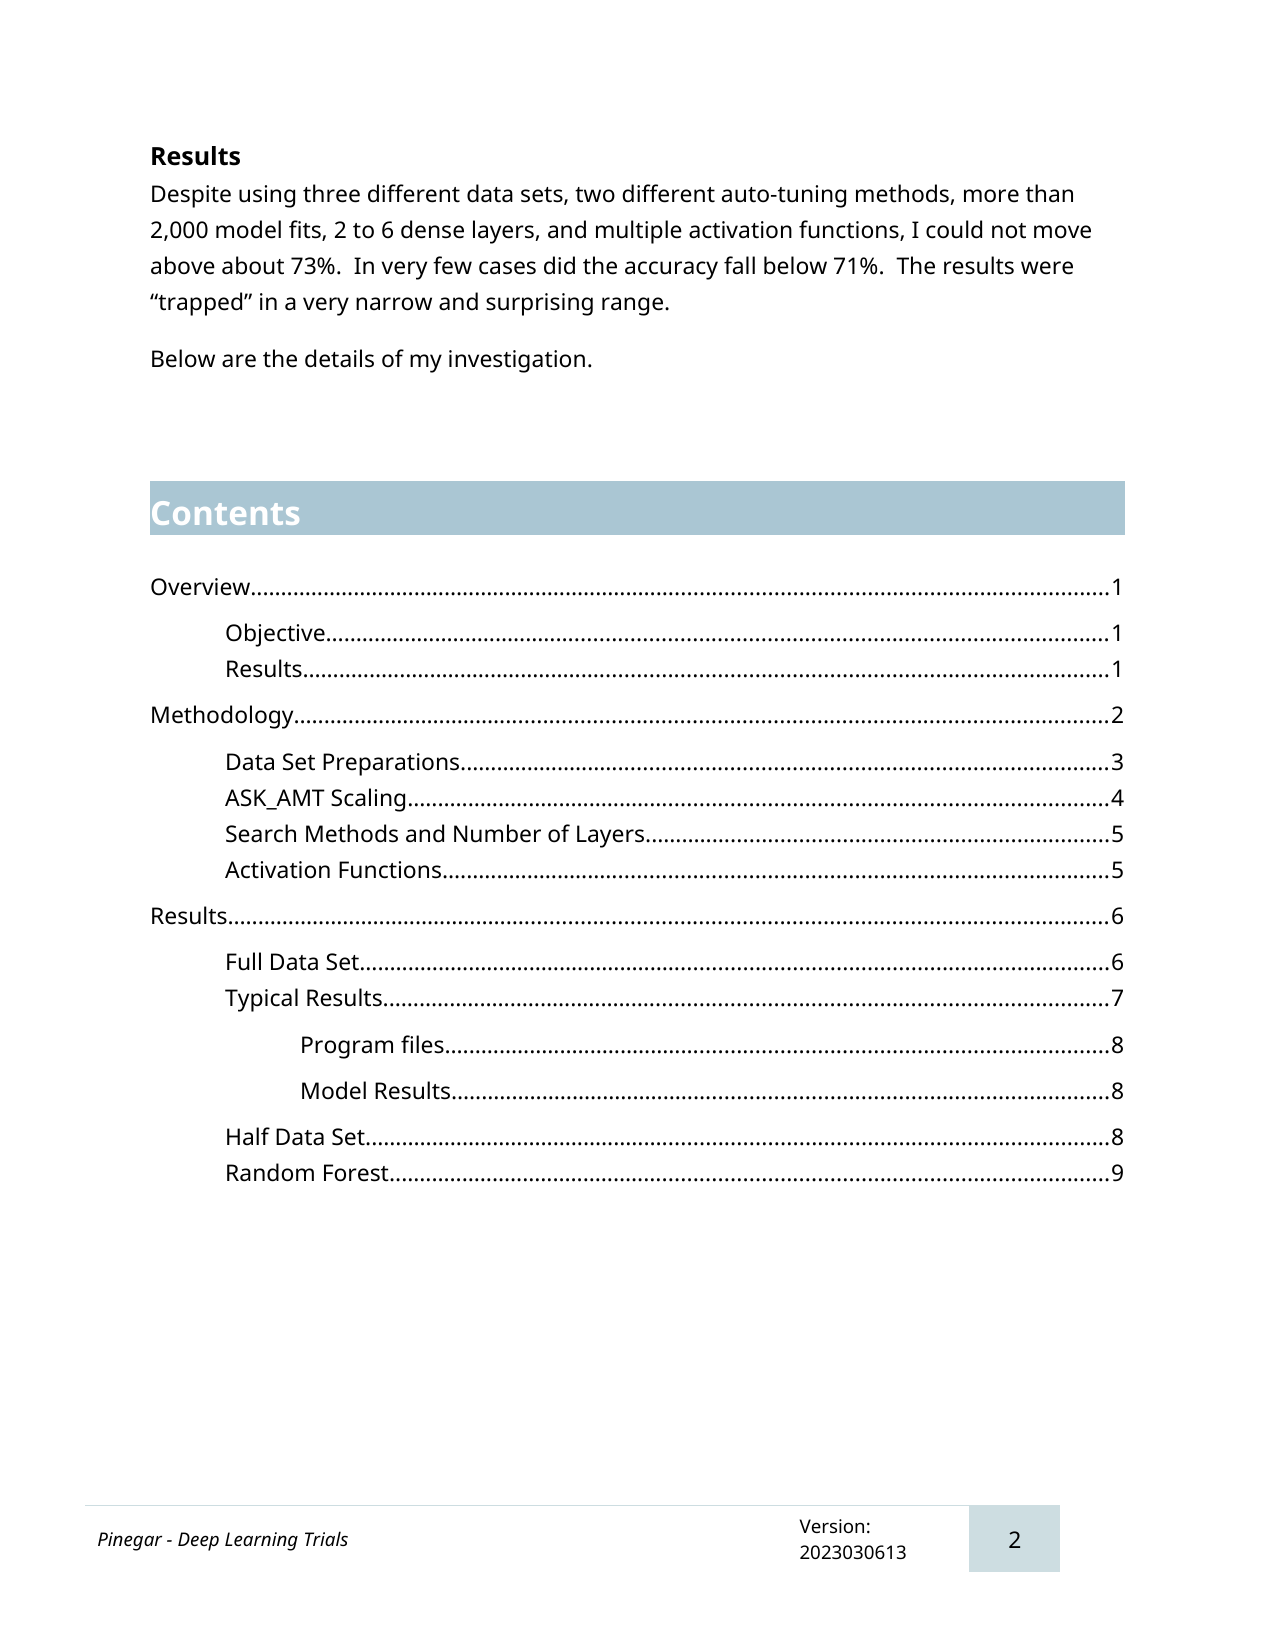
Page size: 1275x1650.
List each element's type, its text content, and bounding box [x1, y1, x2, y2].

text Below are the details of my investigation. [150, 342, 1125, 374]
subtitle Results [150, 139, 1125, 173]
text Despite using three different data sets, two different auto-tuning methods, more than 2,000 model fits, 2 to 6 dense layers, and multiple activation functions, I could not move above about 73%. In very few cases did the accuracy fall below 71%. The results were “trapped” in a very narrow and surprising range. [150, 178, 1125, 317]
